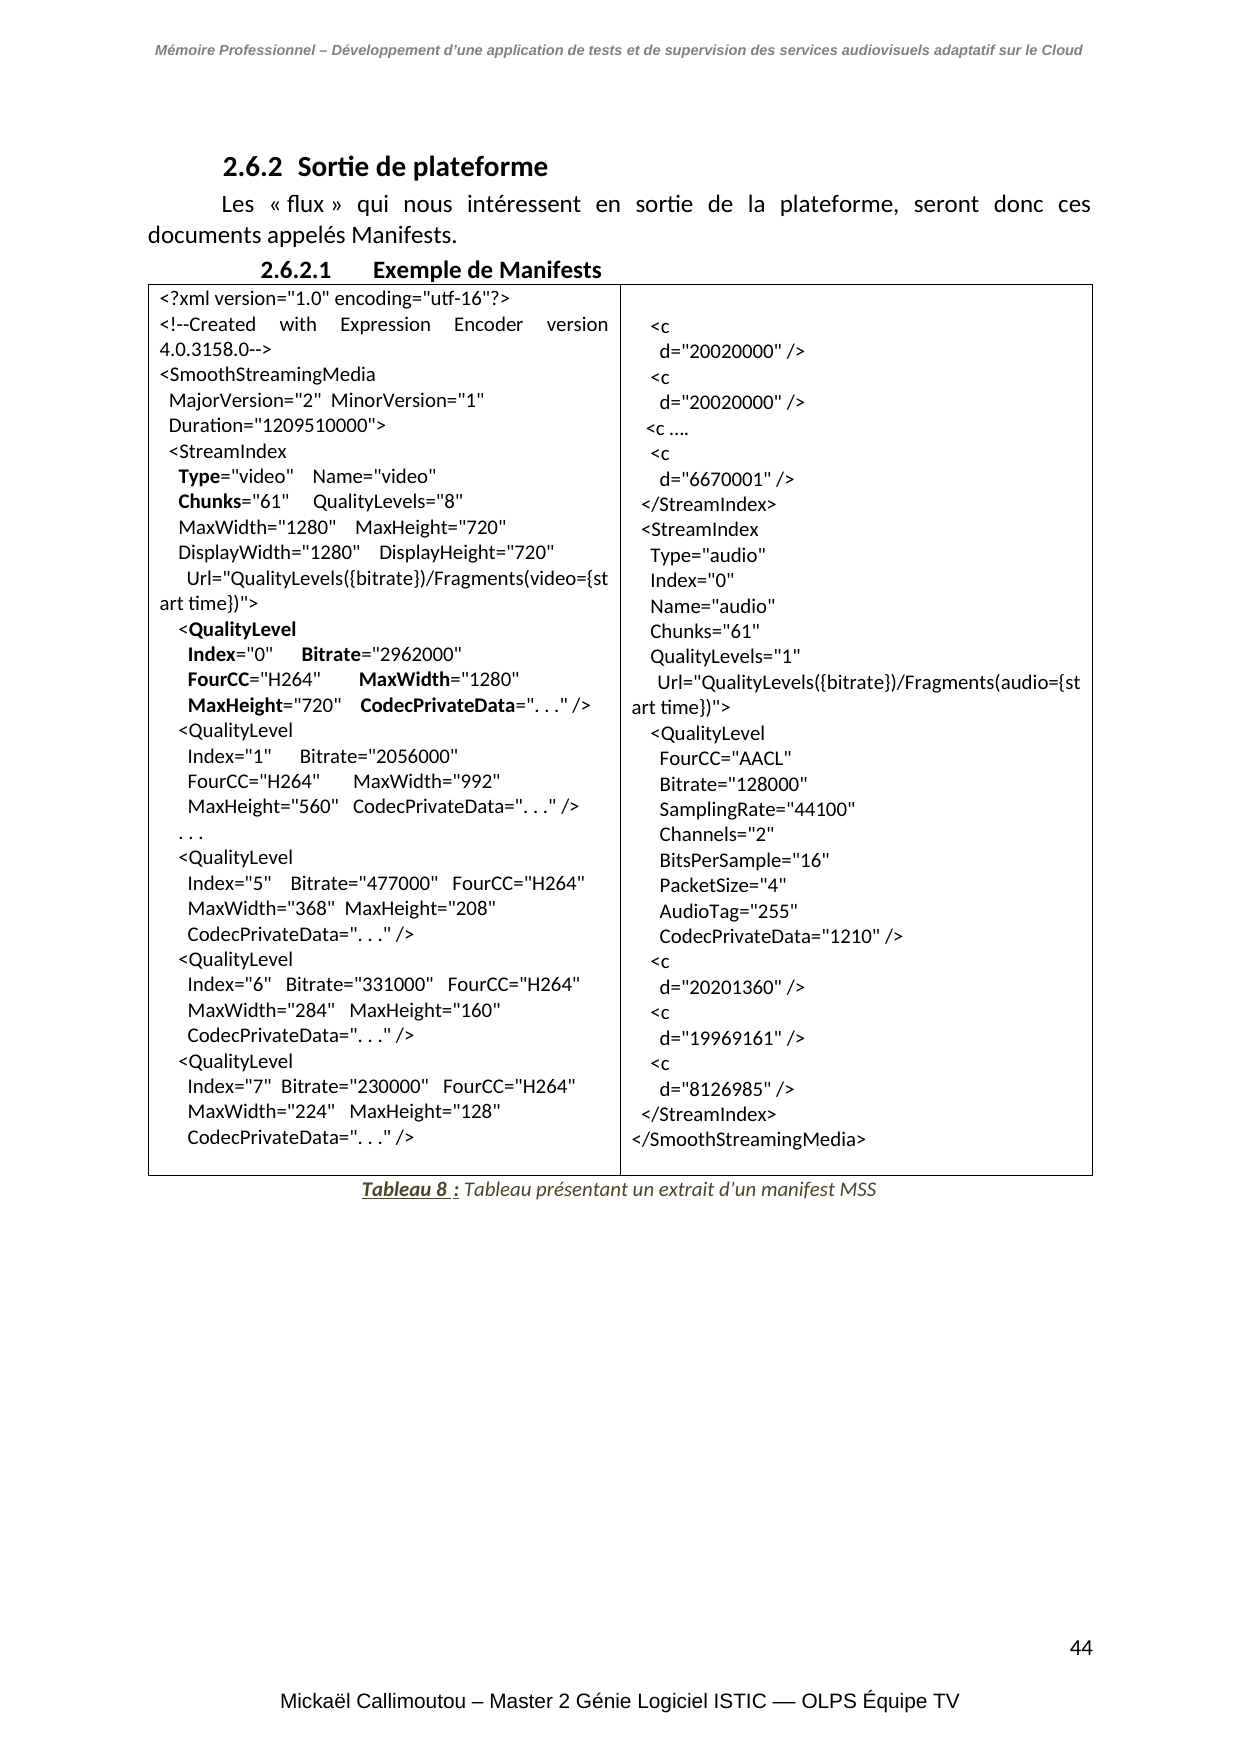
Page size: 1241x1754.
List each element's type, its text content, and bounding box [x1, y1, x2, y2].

subtitle Exemple de Manifests [260, 254, 1093, 284]
table_header <c d="20020000" /> <c d="20020000" /> <c …. <c d="6670001" /> </StreamIndex> <StreamIndex Type="audio" Index="0" Name="audio" Chunks="61" QualityLevels="1" Url="QualityLevels({bitrate})/Fragments(audio={start time})"> <QualityLevel FourCC="AACL" Bitrate="128000" SamplingRate="44100" Channels="2" BitsPerSample="16" PacketSize="4" AudioTag="255" CodecPrivateData="1210" /> <c d="20201360" /> <c d="19969161" /> <c d="8126985" /> </StreamIndex> </SmoothStreamingMedia> [621, 285, 1092, 1175]
subtitle Sortie de plateforme [223, 148, 1093, 183]
text Tableau 8 : Tableau présentant un extrait d’un manifest MSS [148, 1176, 1093, 1201]
text Les « flux » qui nous intéressent en sortie de la plateforme, seront donc ces documents appelés Manifests. [148, 188, 1093, 249]
table_header <?xml version="1.0" encoding="utf-16"?> <!--Created with Expression Encoder version 4.0.3158.0--> <SmoothStreamingMedia MajorVersion="2" MinorVersion="1" Duration="1209510000"> <StreamIndex Type="video" Name="video" Chunks="61" QualityLevels="8" MaxWidth="1280" MaxHeight="720" DisplayWidth="1280" DisplayHeight="720" Url="QualityLevels({bitrate})/Fragments(video={start time})"> <QualityLevel Index="0" Bitrate="2962000" FourCC="H264" MaxWidth="1280" MaxHeight="720" CodecPrivateData=". . ." /> <QualityLevel Index="1" Bitrate="2056000" FourCC="H264" MaxWidth="992" MaxHeight="560" CodecPrivateData=". . ." /> . . . <QualityLevel Index="5" Bitrate="477000" FourCC="H264" MaxWidth="368" MaxHeight="208" CodecPrivateData=". . ." /> <QualityLevel Index="6" Bitrate="331000" FourCC="H264" MaxWidth="284" MaxHeight="160" CodecPrivateData=". . ." /> <QualityLevel Index="7" Bitrate="230000" FourCC="H264" MaxWidth="224" MaxHeight="128" CodecPrivateData=". . ." /> [149, 285, 620, 1175]
